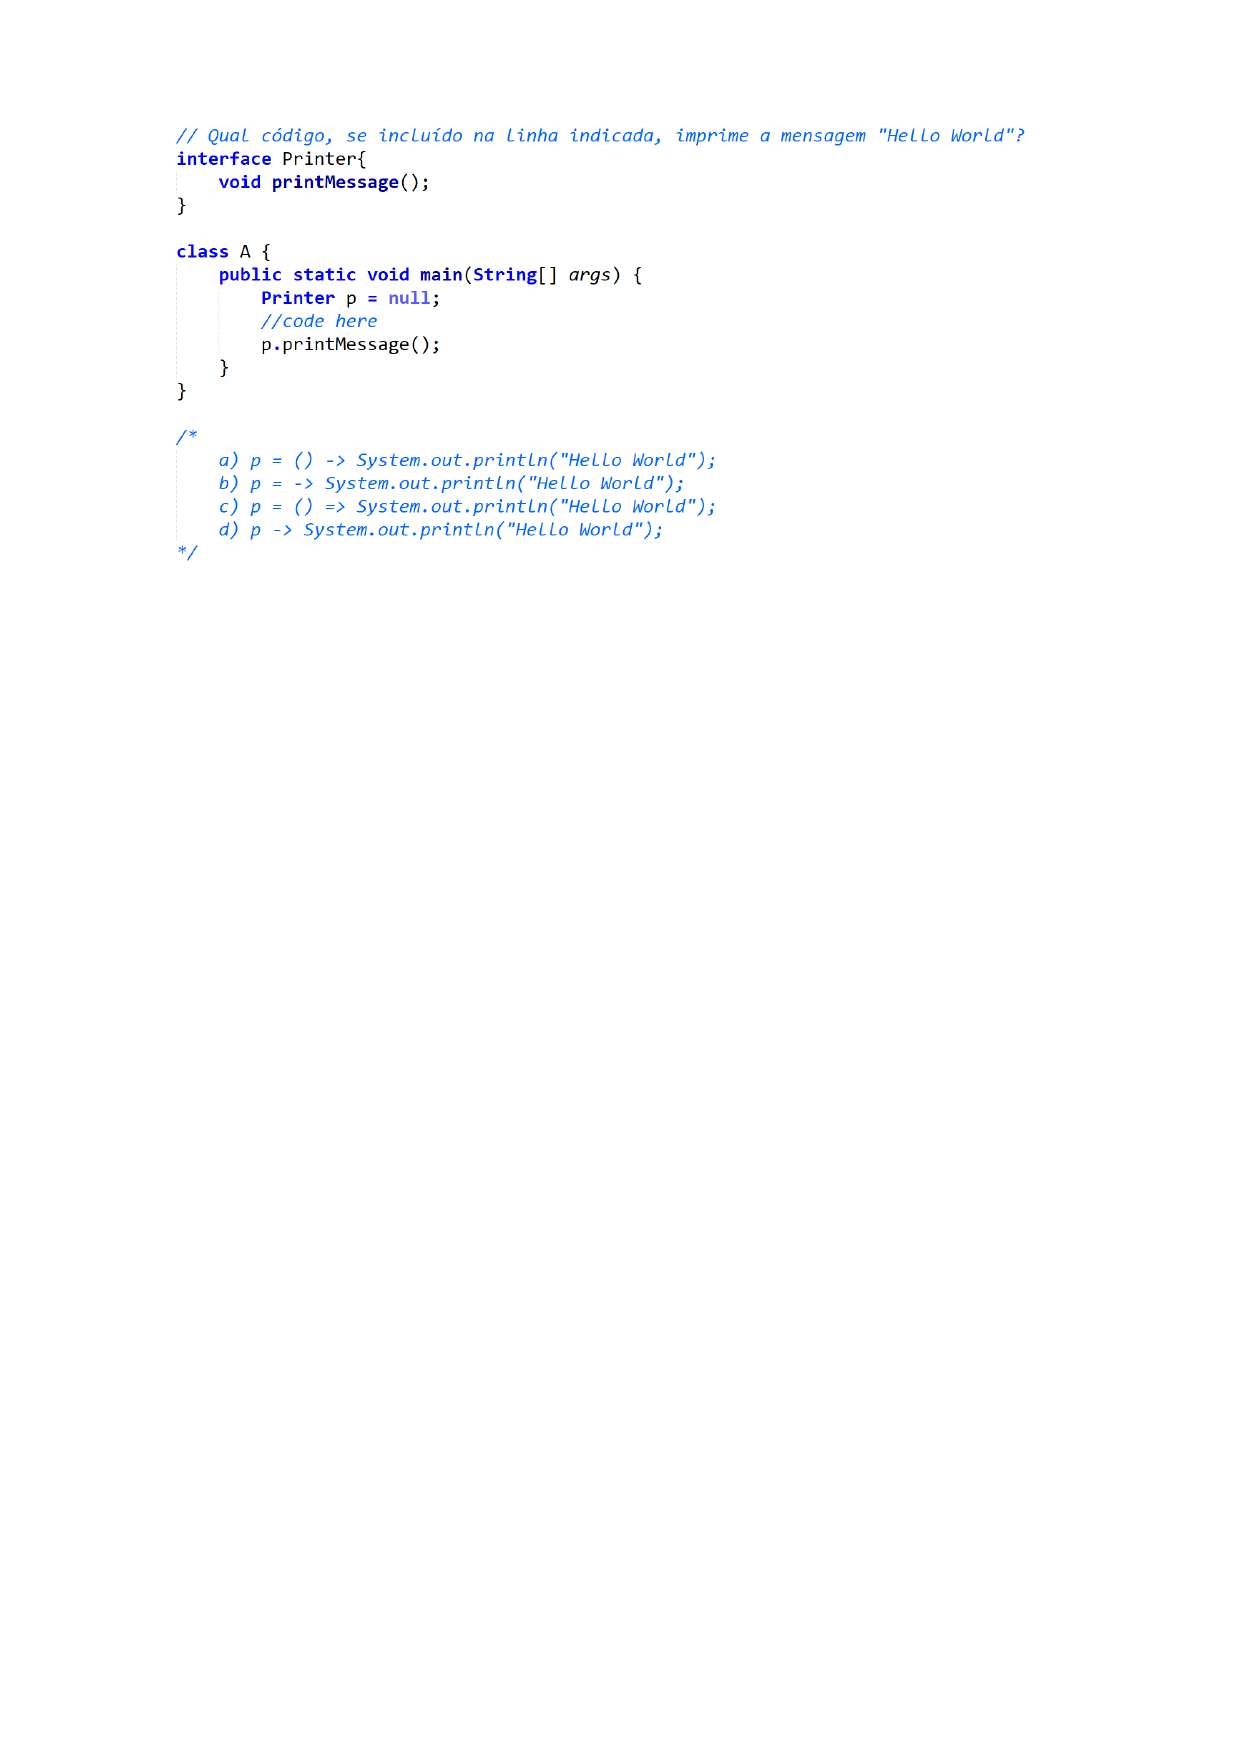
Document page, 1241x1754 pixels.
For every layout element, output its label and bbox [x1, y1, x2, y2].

picture [169, 121, 1056, 566]
